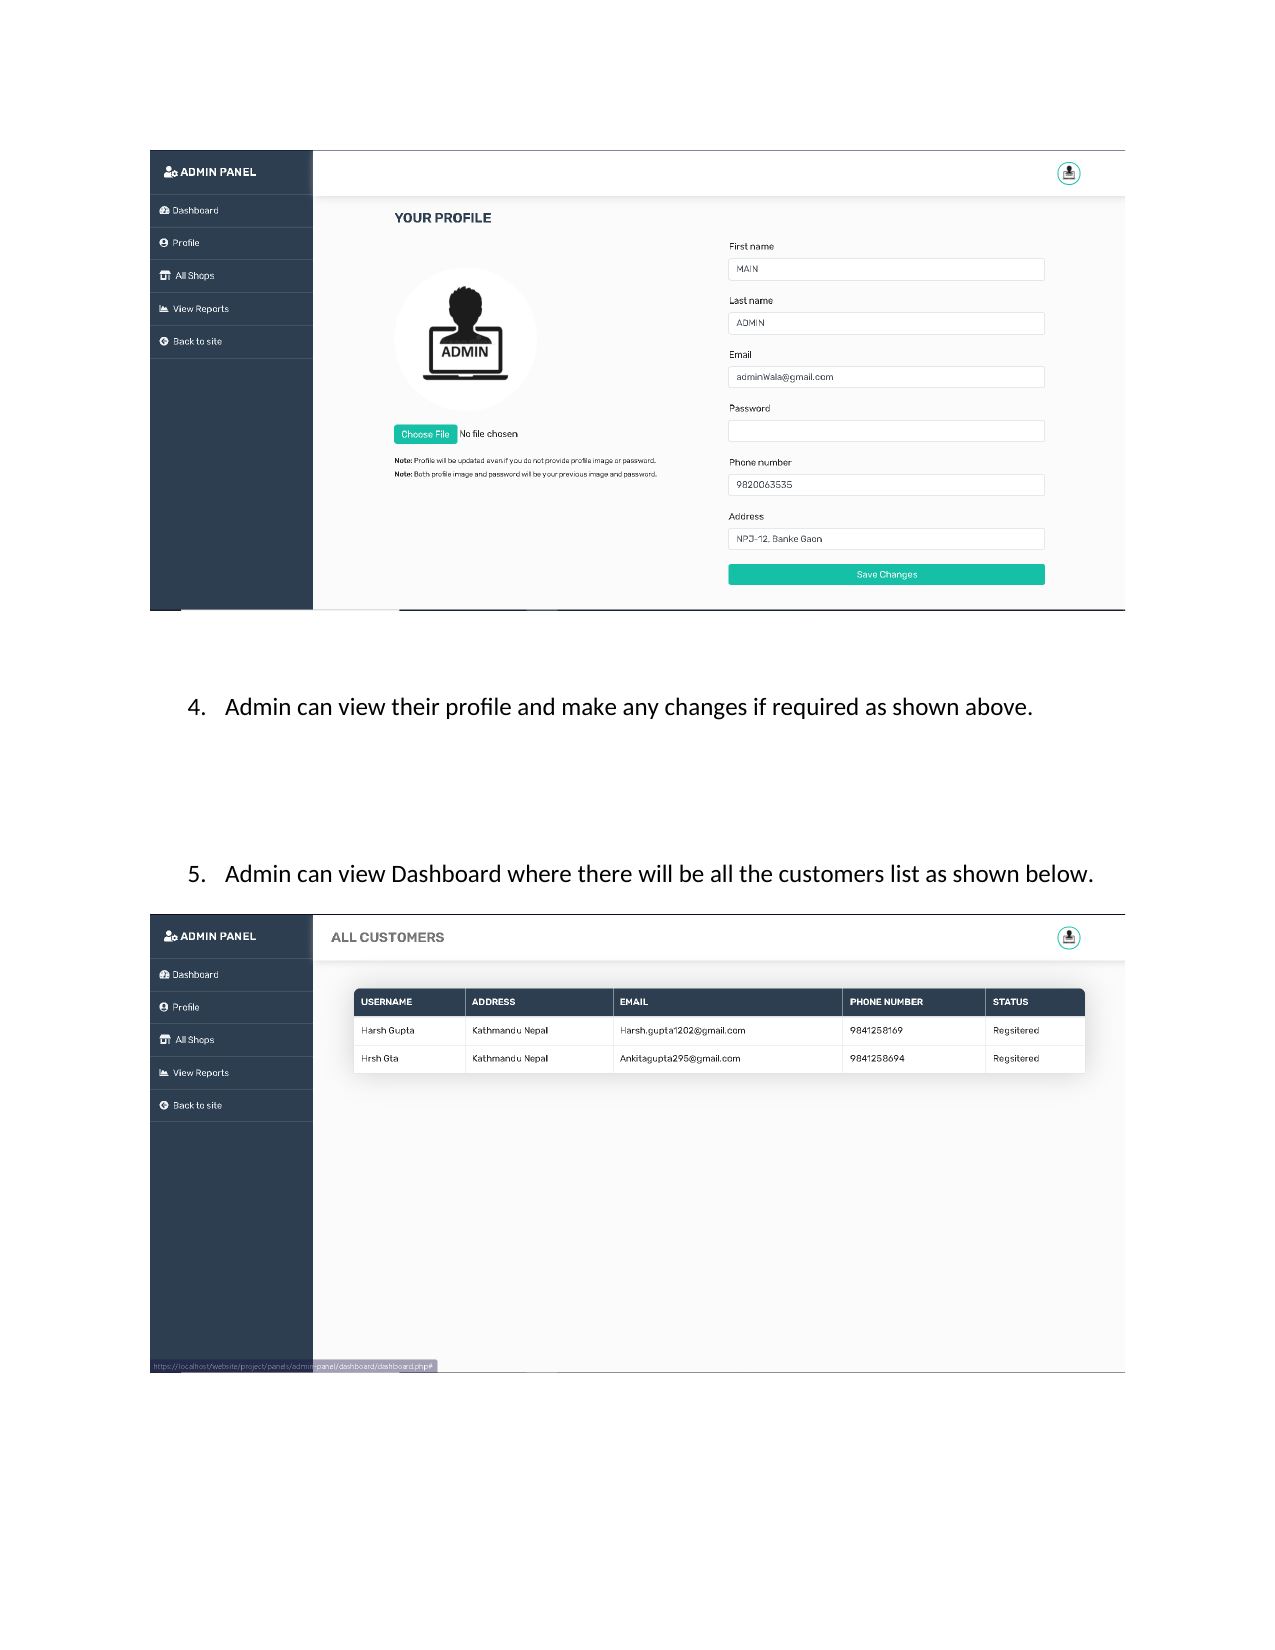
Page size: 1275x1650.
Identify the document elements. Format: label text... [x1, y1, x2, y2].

list Admin can view their profile and make any changes if required as shown above. [187, 691, 1125, 721]
picture [150, 150, 1125, 611]
list Admin can view Dashboard where there will be all the customers list as shown below. [187, 858, 1125, 889]
picture [150, 914, 1125, 1373]
